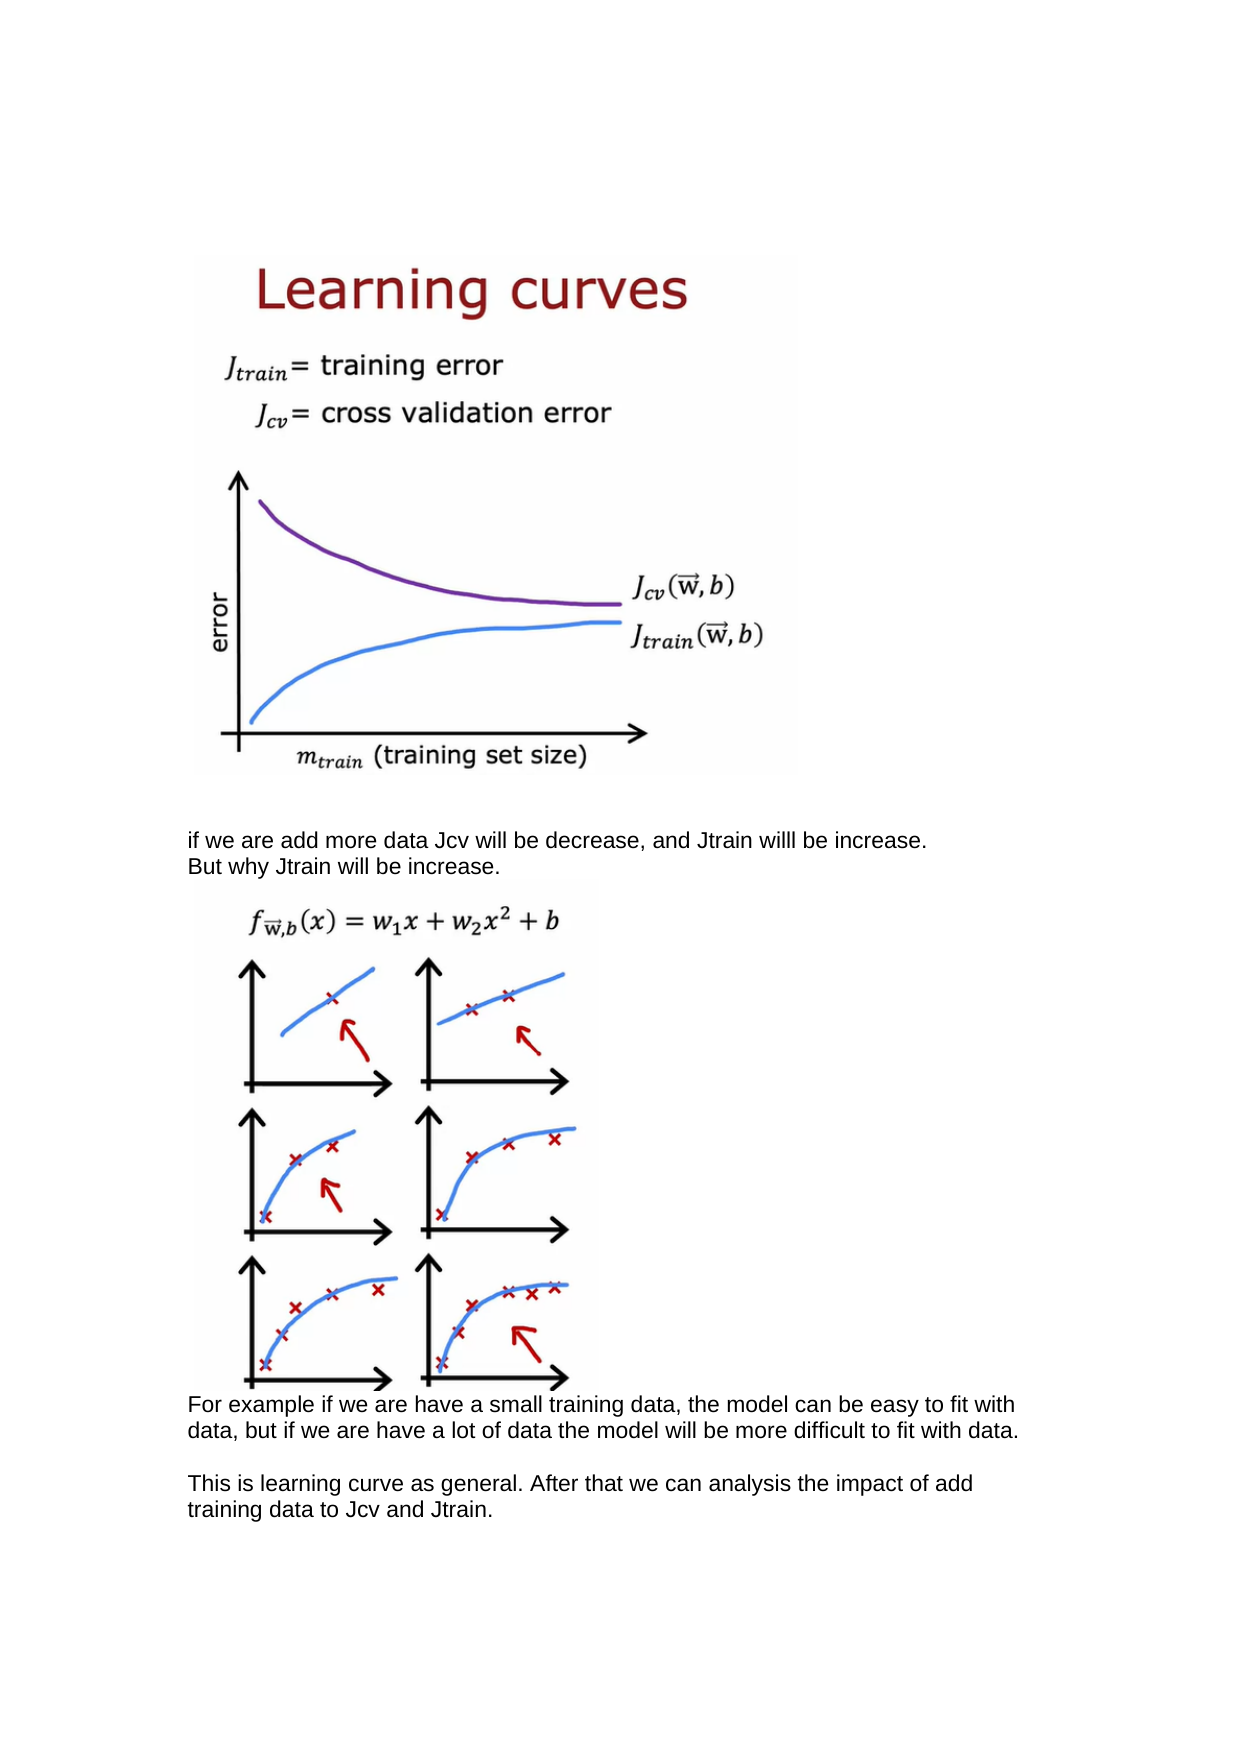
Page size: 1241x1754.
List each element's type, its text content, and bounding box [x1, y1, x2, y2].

text This is learning curve as general. After that we can analysis the impact of add training data to Jcv and Jtrain. [187, 1470, 1053, 1523]
text For example if we are have a small training data, the model can be easy to fit with data, but if we are have a lot of data the model will be more difficult to fit with data. [187, 1391, 1053, 1444]
picture [193, 255, 798, 775]
picture [193, 879, 599, 1391]
text if we are add more data Jcv will be decrease, and Jtrain willl be increase. [187, 827, 1053, 853]
text But why Jtrain will be increase. [187, 853, 1053, 879]
